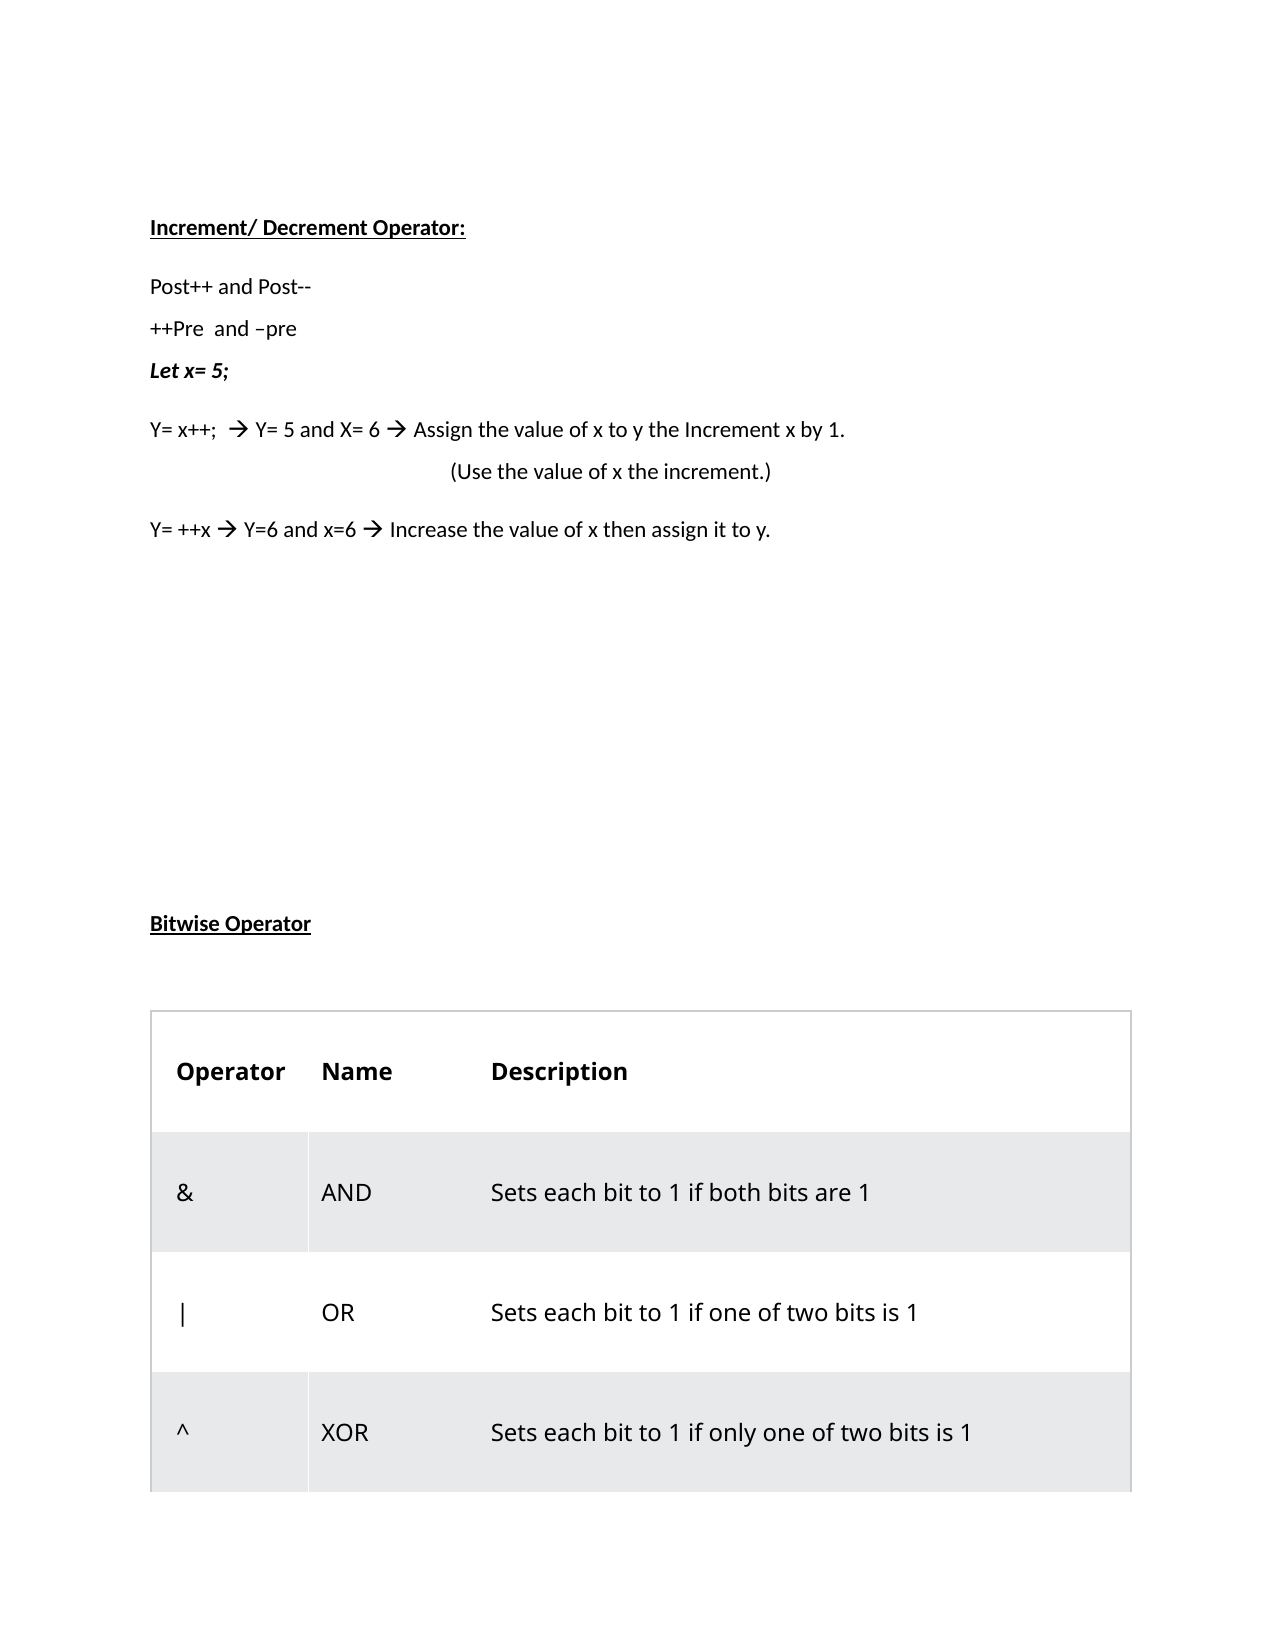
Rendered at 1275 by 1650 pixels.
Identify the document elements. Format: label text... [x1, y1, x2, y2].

text Bitwise Operator [150, 909, 1125, 979]
table_header Operator [152, 1012, 308, 1132]
text Post++ and Post-- ++Pre and –pre Let x= 5; [150, 272, 1125, 384]
table_cell Sets each bit to 1 if both bits are 1 [478, 1132, 1130, 1252]
table_header Description [478, 1012, 1130, 1132]
text Y= x++; Y= 5 and X= 6 Assign the value of x to y the Increment x by 1. (Use the value of x the increment.) [150, 415, 1125, 485]
table_cell OR [309, 1252, 478, 1372]
table_cell AND [309, 1132, 478, 1252]
table_cell ^ [152, 1372, 308, 1492]
table_header Name [309, 1012, 478, 1132]
text Y= ++x Y=6 and x=6 Increase the value of x then assign it to y. [150, 515, 1125, 585]
table_cell | [152, 1252, 308, 1372]
table_cell Sets each bit to 1 if only one of two bits is 1 [478, 1372, 1130, 1492]
text Increment/ Decrement Operator: [150, 213, 1125, 242]
table_cell & [152, 1132, 308, 1252]
table_cell Sets each bit to 1 if one of two bits is 1 [478, 1252, 1130, 1372]
table_cell XOR [309, 1372, 478, 1492]
